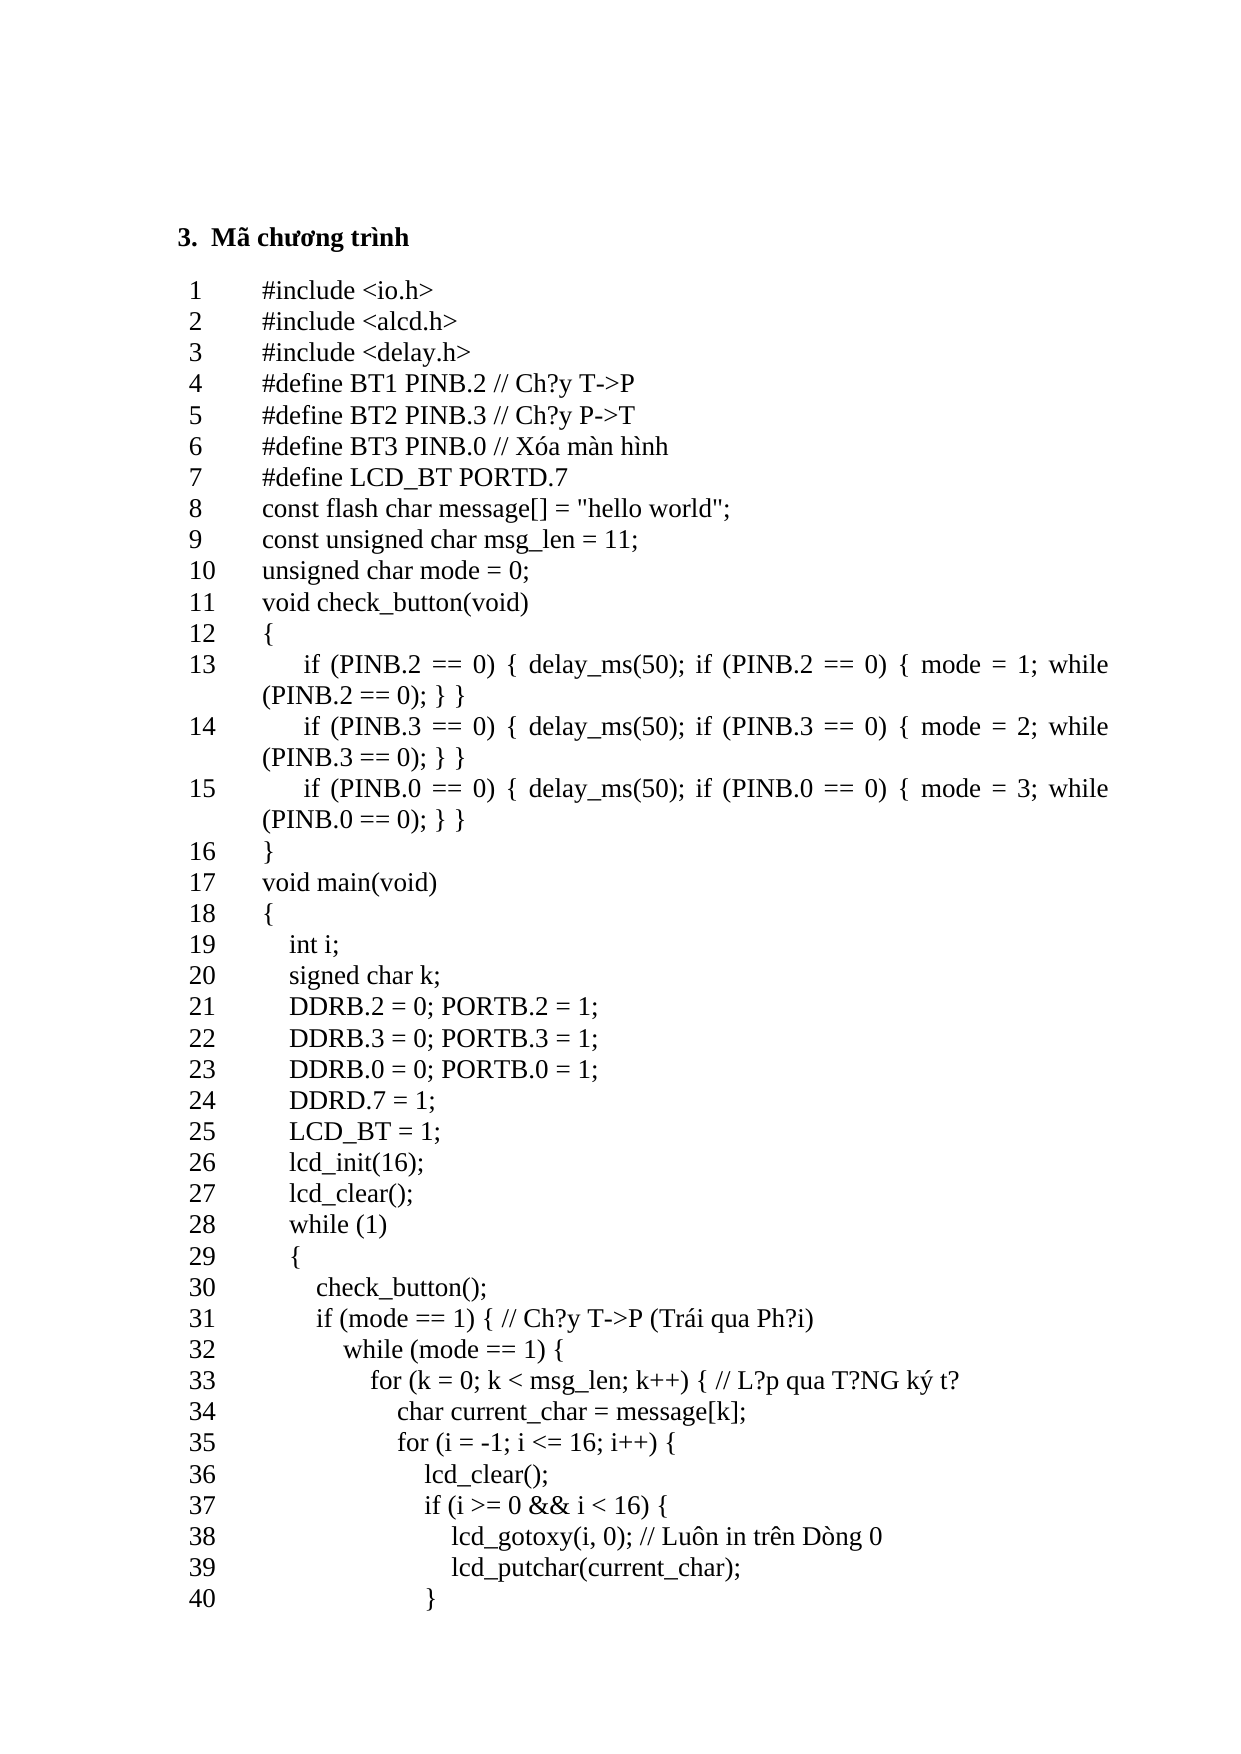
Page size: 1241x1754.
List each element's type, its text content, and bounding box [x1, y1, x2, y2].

text 3. Mã chương trình [177, 221, 1122, 252]
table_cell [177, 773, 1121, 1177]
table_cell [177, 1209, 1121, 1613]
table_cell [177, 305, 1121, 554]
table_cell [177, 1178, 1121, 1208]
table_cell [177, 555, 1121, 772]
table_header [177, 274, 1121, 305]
